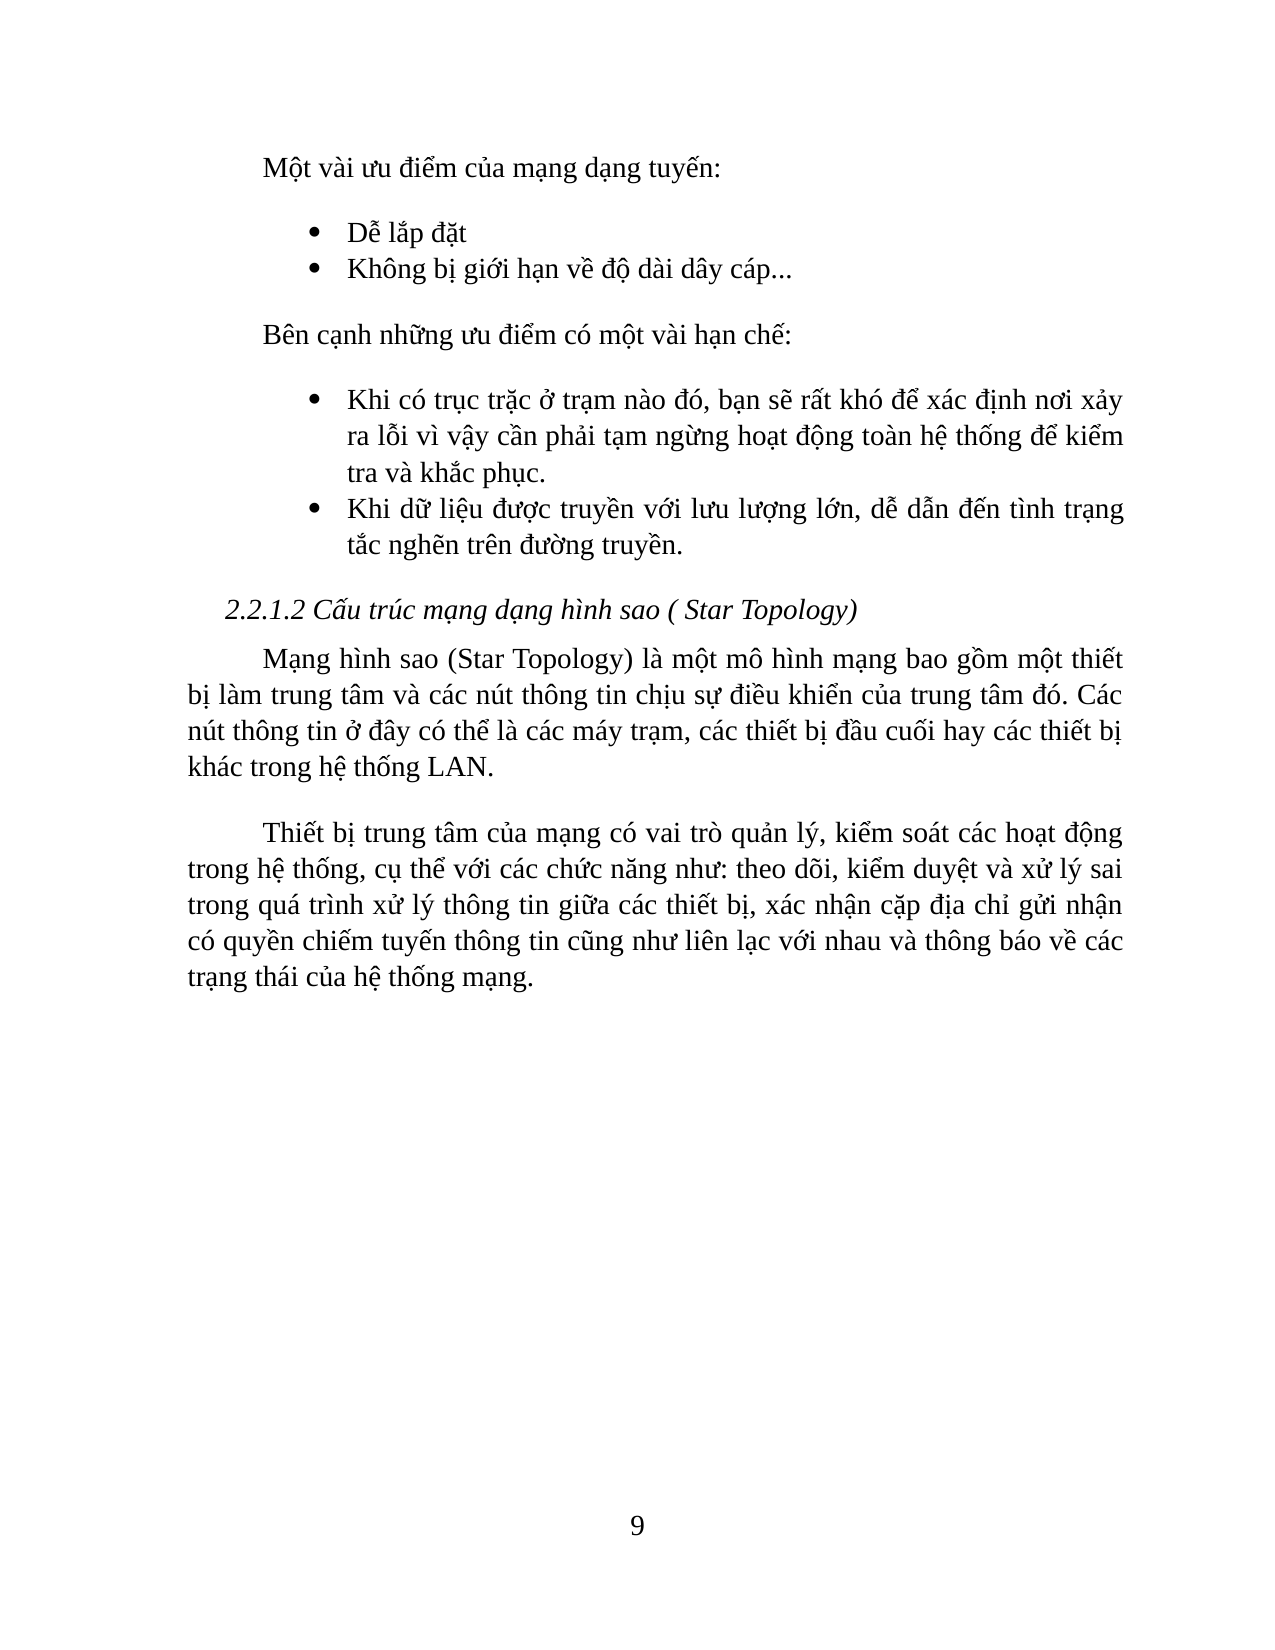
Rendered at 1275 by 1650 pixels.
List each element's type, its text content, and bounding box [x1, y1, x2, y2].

text Thiết bị trung tâm của mạng có vai trò quản lý, kiểm soát các hoạt động trong hệ thống, cụ thể với các chức năng như: theo dõi, kiểm duyệt và xử lý sai trong quá trình xử lý thông tin giữa các thiết bị, xác nhận cặp địa chỉ gửi nhận có quyền chiếm tuyến thông tin cũng như liên lạc với nhau và thông báo về các trạng thái của hệ thống mạng. [187, 815, 1125, 993]
list Dễ lắp đặt [309, 215, 1125, 249]
text Mạng hình sao (Star Topology) là một mô hình mạng bao gồm một thiết bị làm trung tâm và các nút thông tin chịu sự điều khiển của trung tâm đó. Các nút thông tin ở đây có thể là các máy trạm, các thiết bị đầu cuối hay các thiết bị khác trong hệ thống LAN. [187, 641, 1125, 783]
text Một vài ưu điểm của mạng dạng tuyến: [187, 150, 1125, 183]
list Không bị giới hạn về độ dài dây cáp... [309, 252, 1125, 285]
list Khi dữ liệu được truyền với lưu lượng lớn, dễ dẫn đến tình trạng tắc nghẽn trên đường truyền. [309, 491, 1125, 561]
list Khi có trục trặc ở trạm nào đó, bạn sẽ rất khó để xác định nơi xảy ra lỗi vì vậy cần phải tạm ngừng hoạt động toàn hệ thống để kiểm tra và khắc phục. [309, 382, 1125, 488]
subtitle 2.2.1.2 Cấu trúc mạng dạng hình sao ( Star Topology) [225, 592, 1125, 626]
text Bên cạnh những ưu điểm có một vài hạn chế: [187, 317, 1125, 351]
